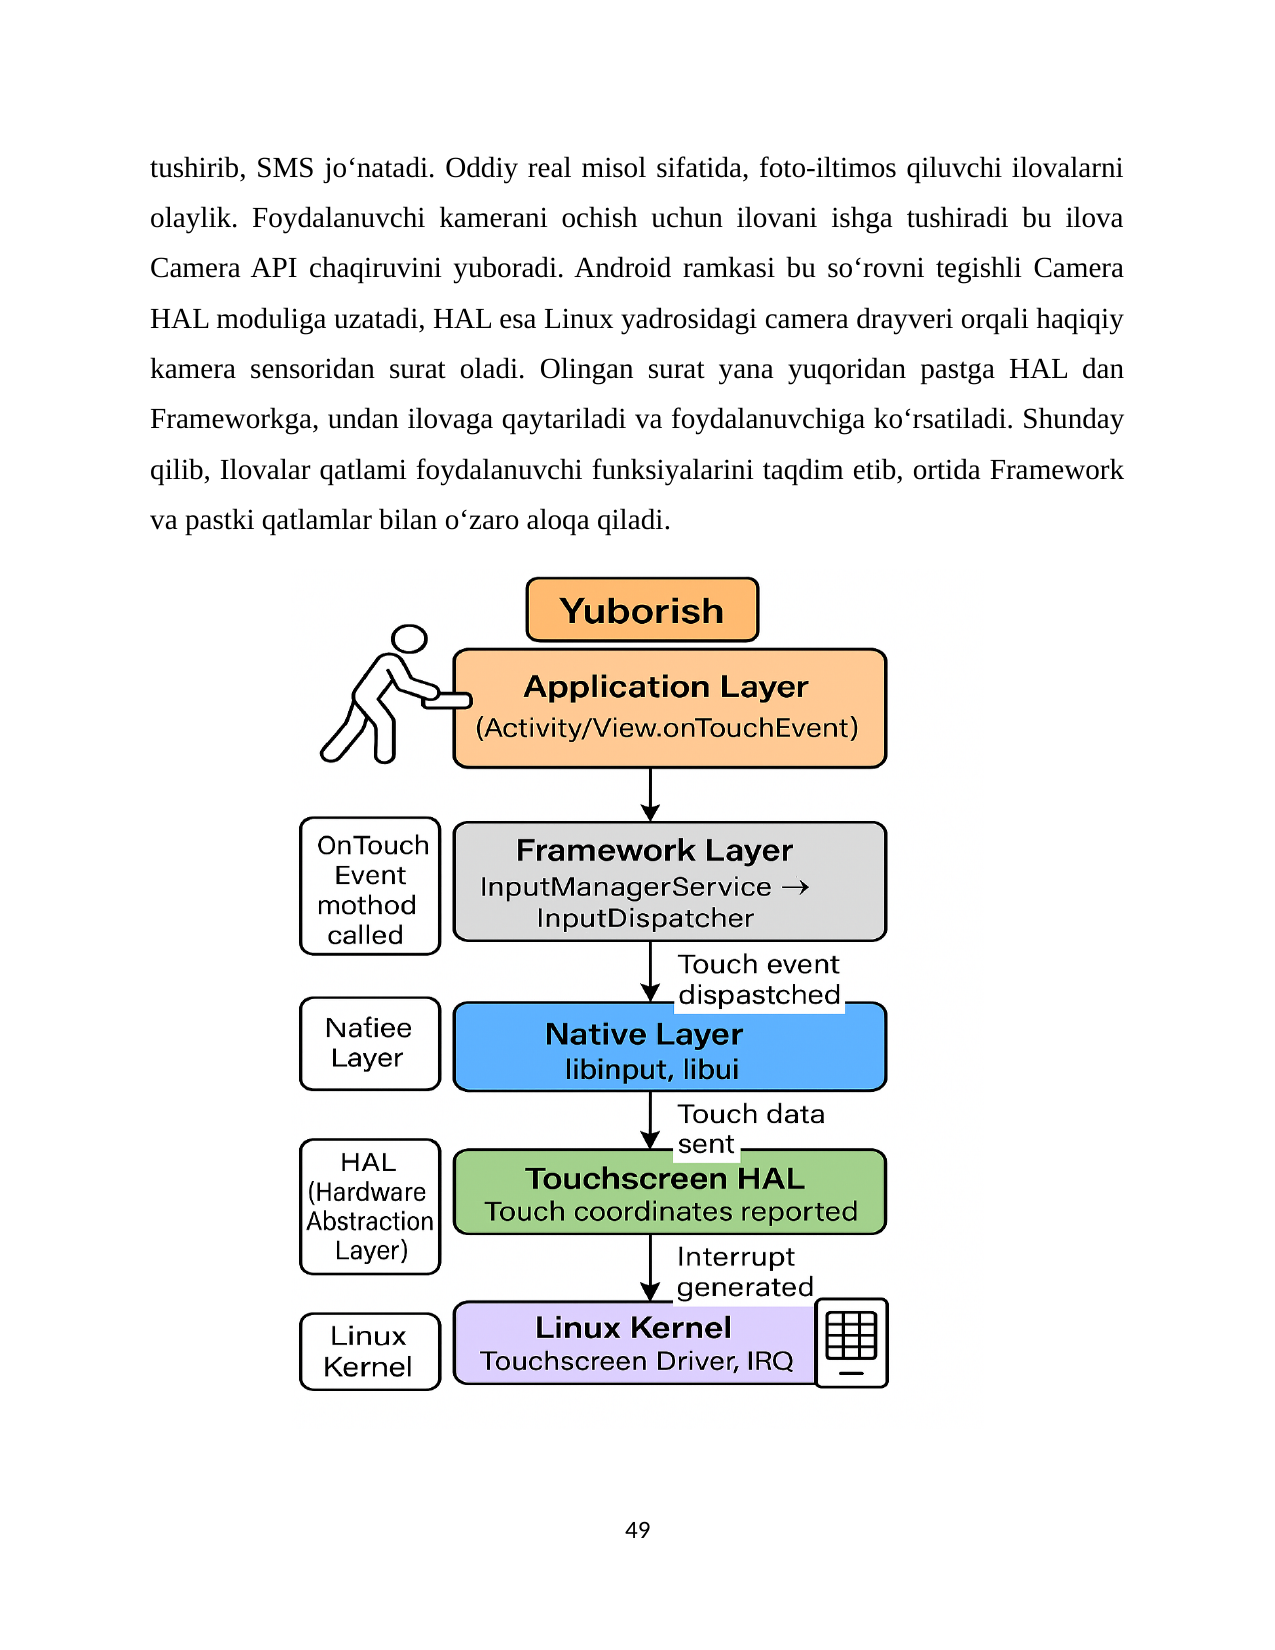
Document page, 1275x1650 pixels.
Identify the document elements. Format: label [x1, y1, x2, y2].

picture [290, 569, 985, 1429]
text [150, 150, 1125, 536]
